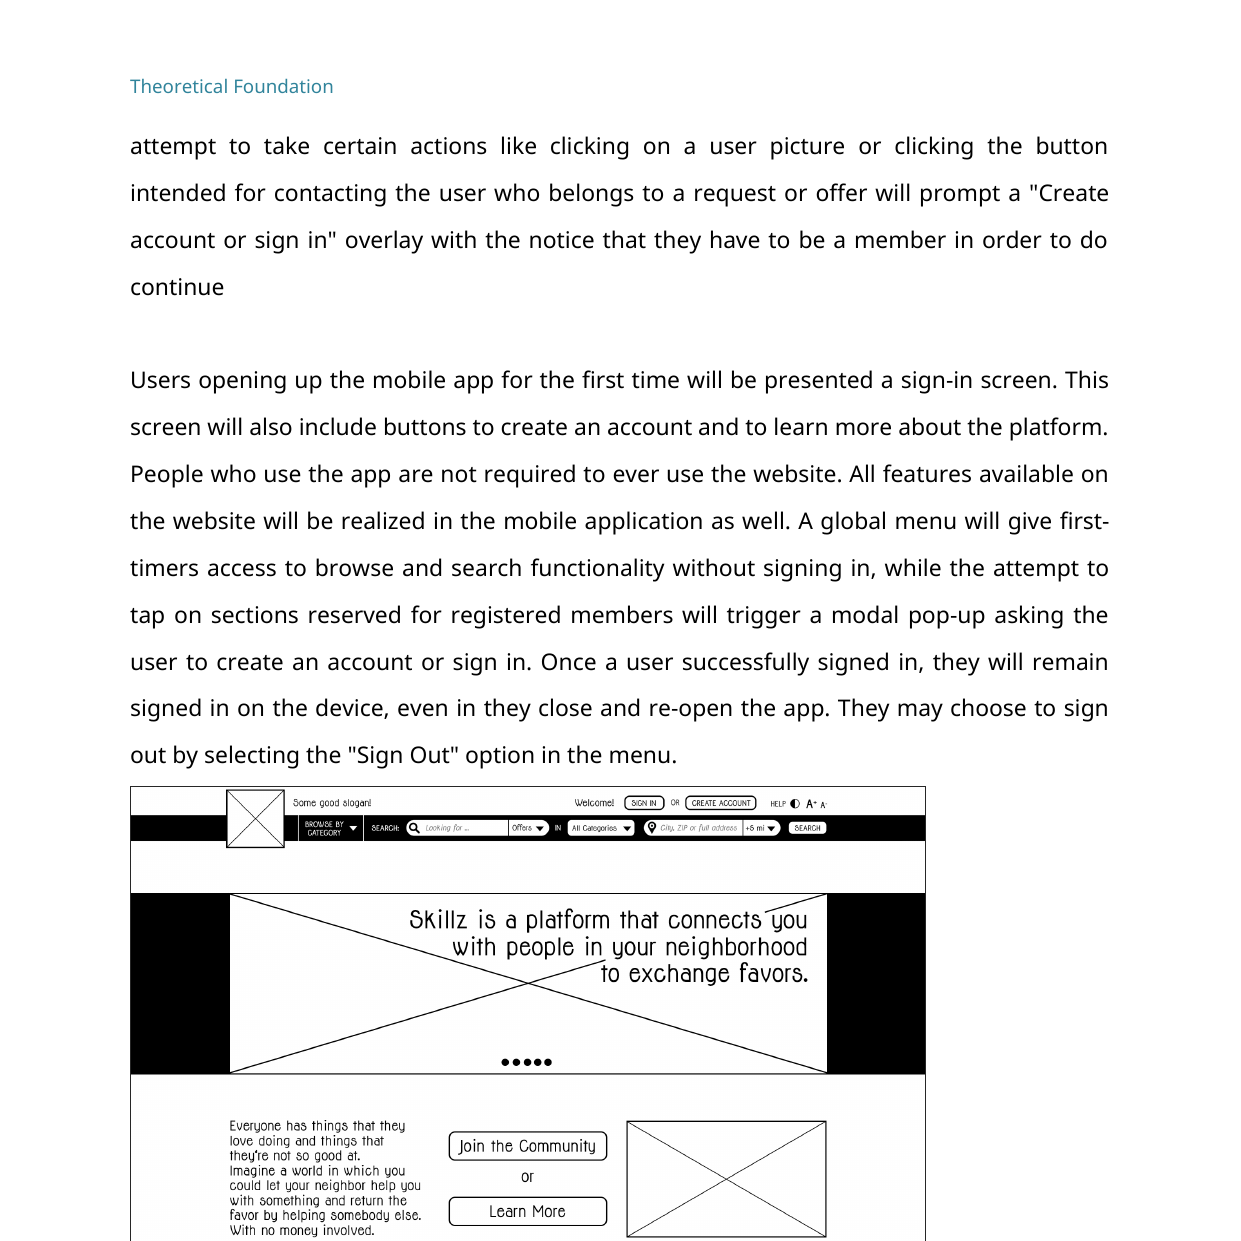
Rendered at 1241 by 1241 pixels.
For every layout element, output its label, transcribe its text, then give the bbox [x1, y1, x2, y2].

text Users opening up the mobile app for the first time will be presented a sign-in screen. This screen will also include buttons to create an account and to learn more about the platform. People who use the app are not required to ever use the website. All features available on the website will be realized in the mobile application as well. A global menu will give first-timers access to browse and search functionality without signing in, while the attempt to tap on sections reserved for registered members will trigger a modal pop-up asking the user to create an account or sign in. Once a user successfully signed in, they will remain signed in on the device, even in they close and re-open the app. They may choose to sign out by selecting the "Sign Out" option in the menu. [130, 364, 1110, 771]
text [130, 130, 1110, 302]
picture [131, 787, 925, 1241]
